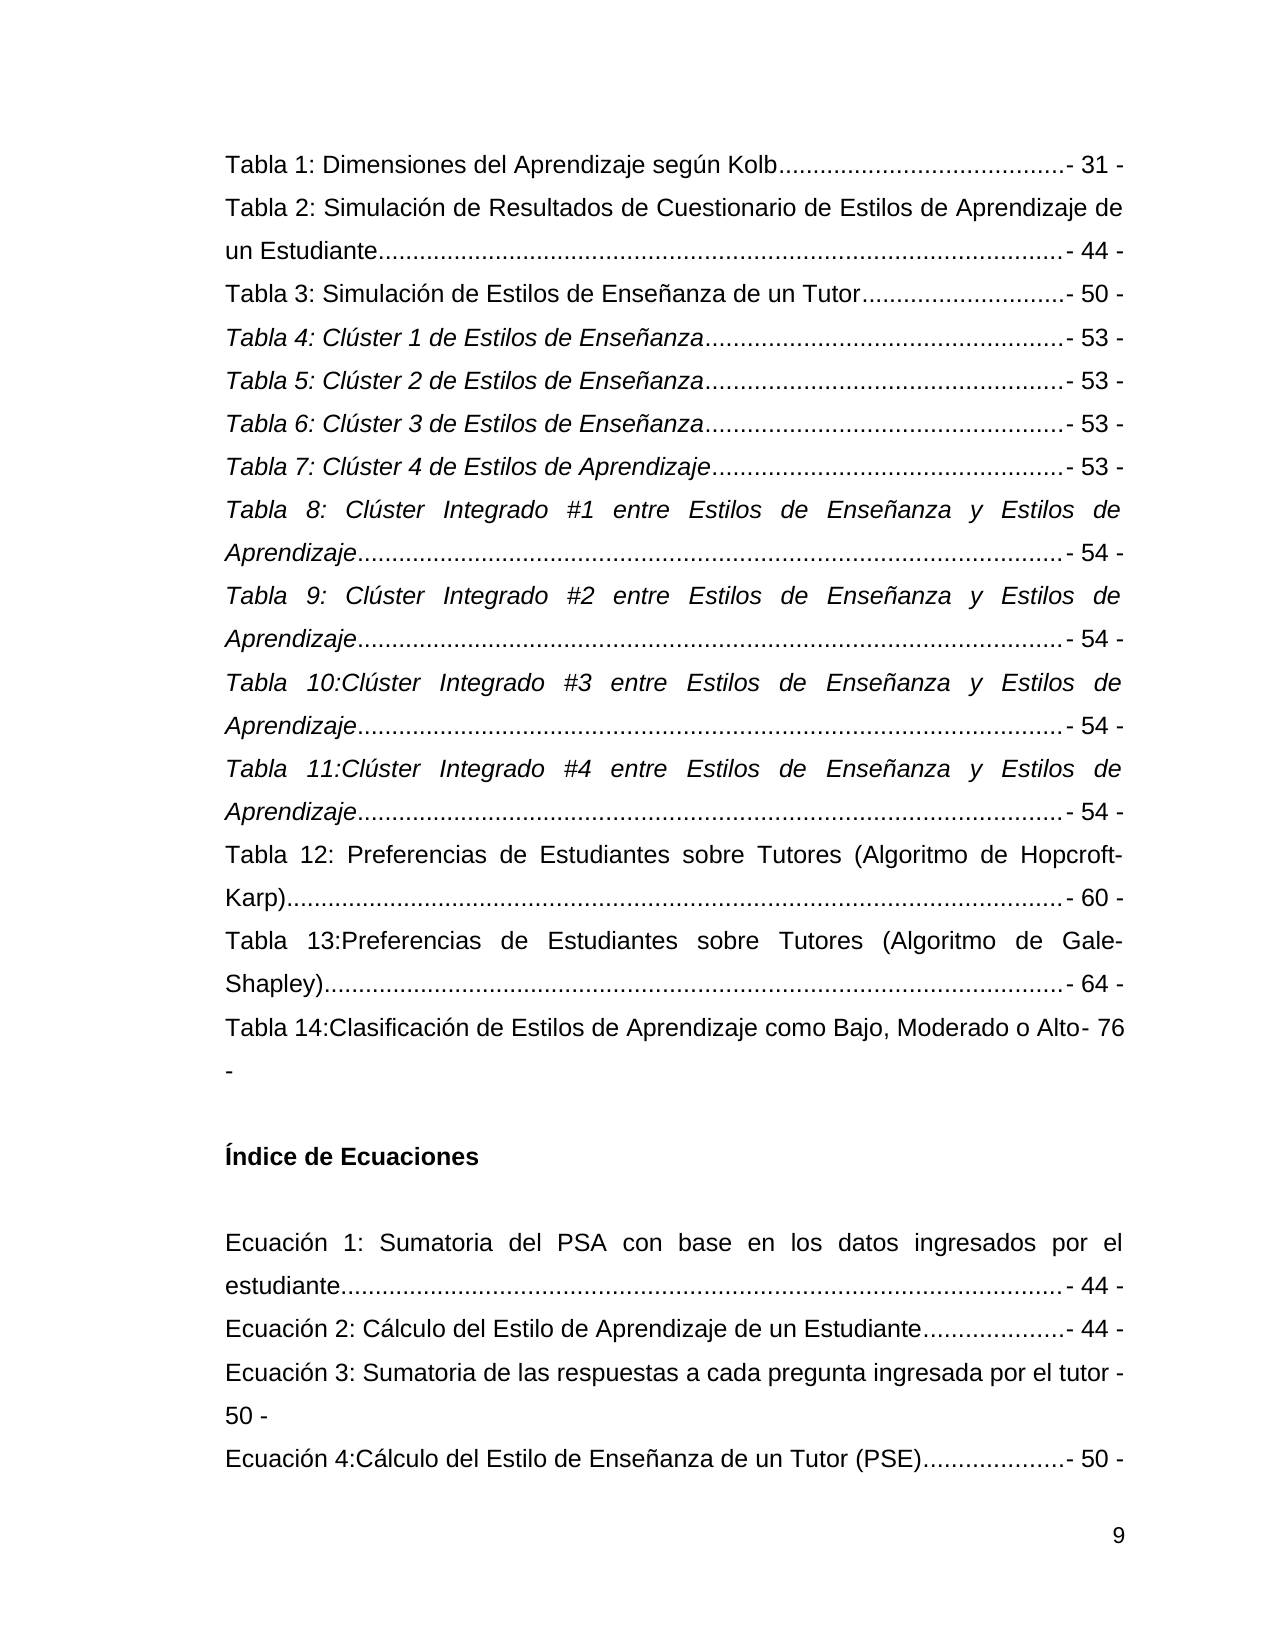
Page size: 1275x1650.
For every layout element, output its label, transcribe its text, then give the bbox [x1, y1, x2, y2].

text Ecuación 3: Sumatoria de las respuestas a cada pregunta ingresada por el tutor - 50 - [225, 1357, 1125, 1429]
text Tabla 13:Preferencias de Estudiantes sobre Tutores (Algoritmo de Gale-Shapley) - 64 - [225, 926, 1125, 998]
text Ecuación 2: Cálculo del Estilo de Aprendizaje de un Estudiante - 44 - [225, 1314, 1125, 1343]
text Tabla 2: Simulación de Resultados de Cuestionario de Estilos de Aprendizaje de un Estudiante - 44 - [225, 193, 1125, 265]
text Índice de Ecuaciones [225, 1142, 1125, 1171]
text Tabla 8: Clúster Integrado #1 entre Estilos de Enseñanza y Estilos de Aprendizaje - 54 - [225, 495, 1125, 567]
text Ecuación 4:Cálculo del Estilo de Enseñanza de un Tutor (PSE) - 50 - [225, 1444, 1125, 1472]
text Tabla 4: Clúster 1 de Estilos de Enseñanza - 53 - [225, 322, 1125, 351]
text Tabla 3: Simulación de Estilos de Enseñanza de un Tutor - 50 - [225, 279, 1125, 308]
text Tabla 9: Clúster Integrado #2 entre Estilos de Enseñanza y Estilos de Aprendizaje - 54 - [225, 581, 1125, 653]
text Tabla 10:Clúster Integrado #3 entre Estilos de Enseñanza y Estilos de Aprendizaje - 54 - [225, 667, 1125, 739]
text Tabla 11:Clúster Integrado #4 entre Estilos de Enseñanza y Estilos de Aprendizaje - 54 - [225, 754, 1125, 826]
text Tabla 1: Dimensiones del Aprendizaje según Kolb - 31 - [225, 150, 1125, 179]
text Tabla 14:Clasificación de Estilos de Aprendizaje como Bajo, Moderado o Alto - 76 - [225, 1012, 1125, 1084]
text Tabla 6: Clúster 3 de Estilos de Enseñanza - 53 - [225, 409, 1125, 437]
text Tabla 5: Clúster 2 de Estilos de Enseñanza - 53 - [225, 366, 1125, 394]
text Tabla 7: Clúster 4 de Estilos de Aprendizaje - 53 - [225, 452, 1125, 481]
text Tabla 12: Preferencias de Estudiantes sobre Tutores (Algoritmo de Hopcroft-Karp) - 60 - [225, 840, 1125, 912]
text Ecuación 1: Sumatoria del PSA con base en los datos ingresados por el estudiante - 44 - [225, 1228, 1125, 1300]
